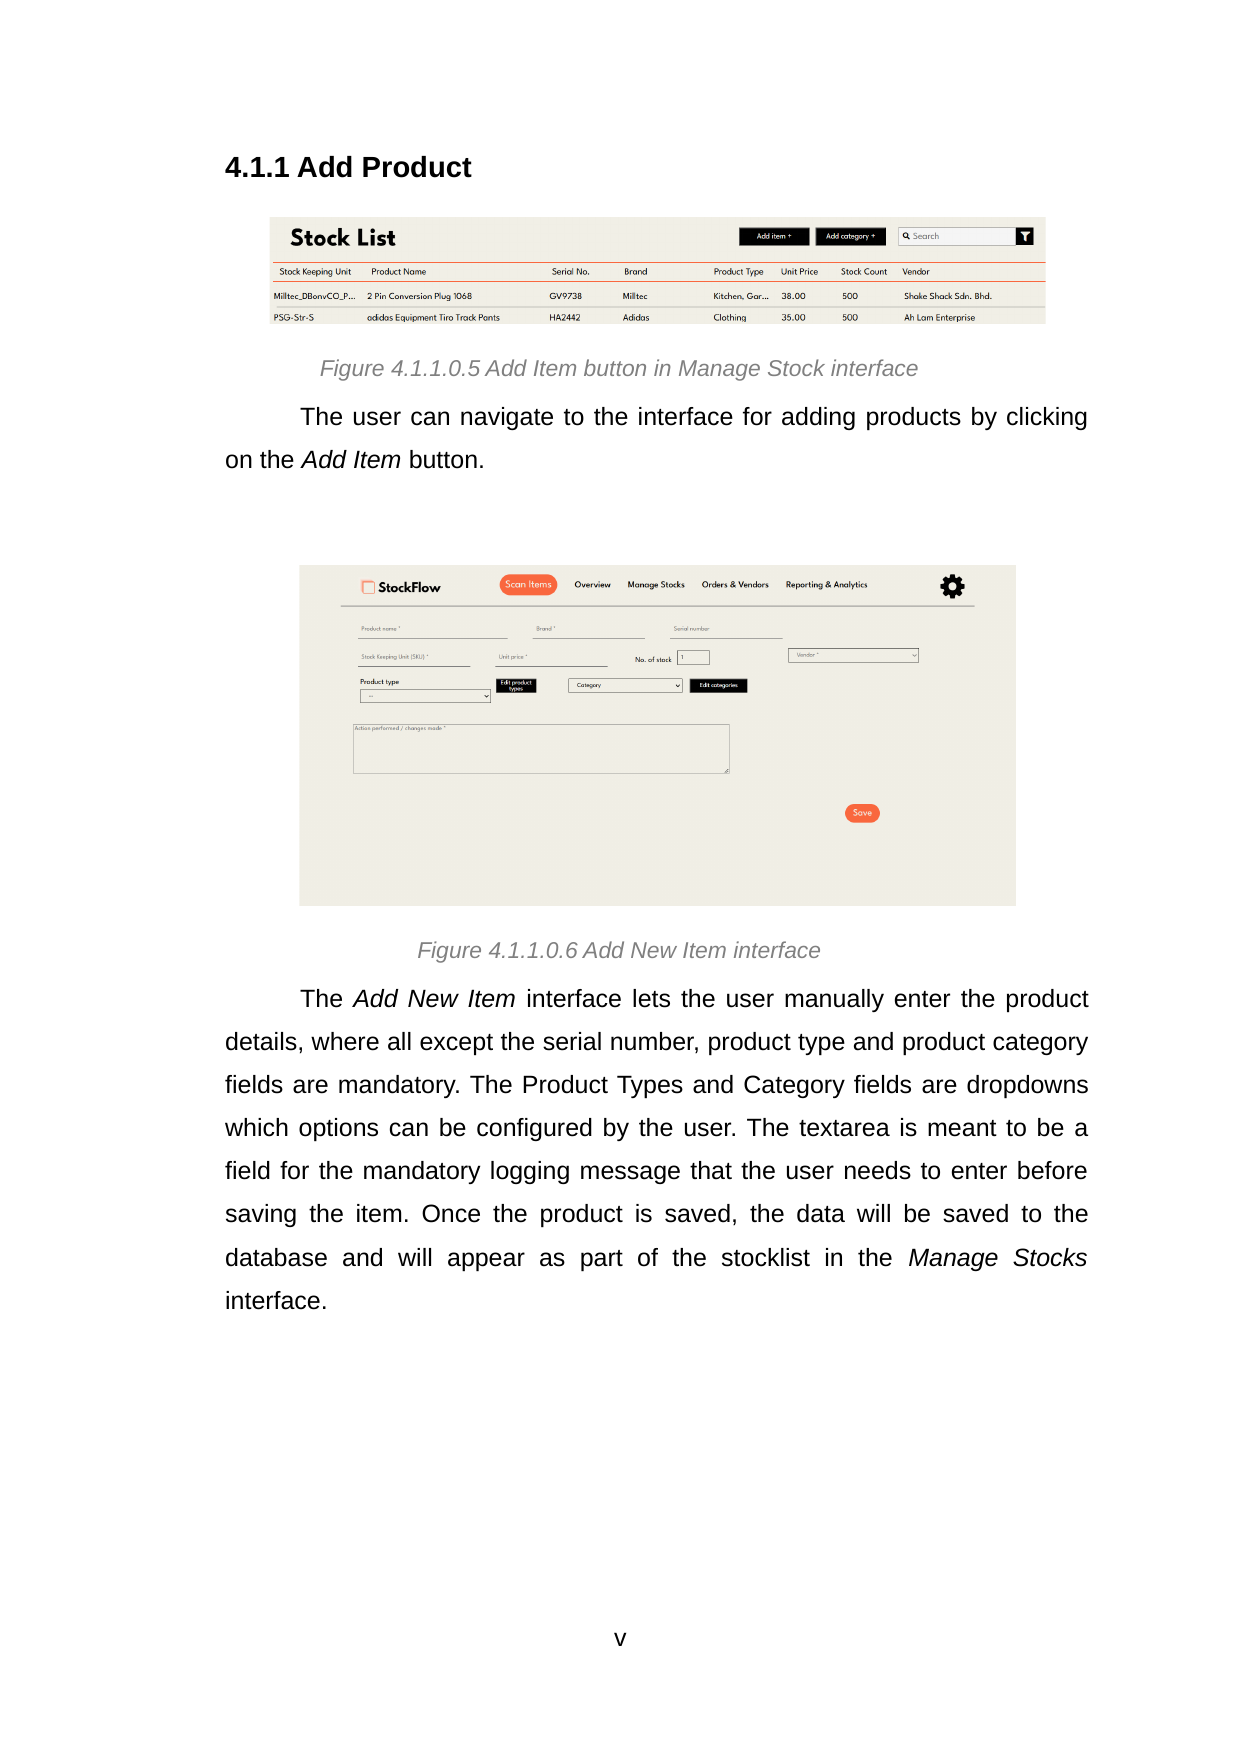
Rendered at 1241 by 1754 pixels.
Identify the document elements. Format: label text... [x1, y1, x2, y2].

subtitle 4.1.1 Add Product [225, 150, 1090, 183]
picture [269, 217, 1046, 324]
text The Add New Item interface lets the user manually enter the product details, where all except the serial number, product type and product category fields are mandatory. The Product Types and Category fields are dropdowns which options can be configured by the user. The textarea is meant to be a field for the mandatory logging message that the user needs to enter before saving the item. Once the product is saved, the data will be saved to the database and will appear as part of the stocklist in the Manage Stocks interface. [225, 984, 1090, 1314]
picture [299, 565, 1016, 906]
text The user can navigate to the interface for adding products by clicking on the Add Item button. [225, 402, 1090, 474]
